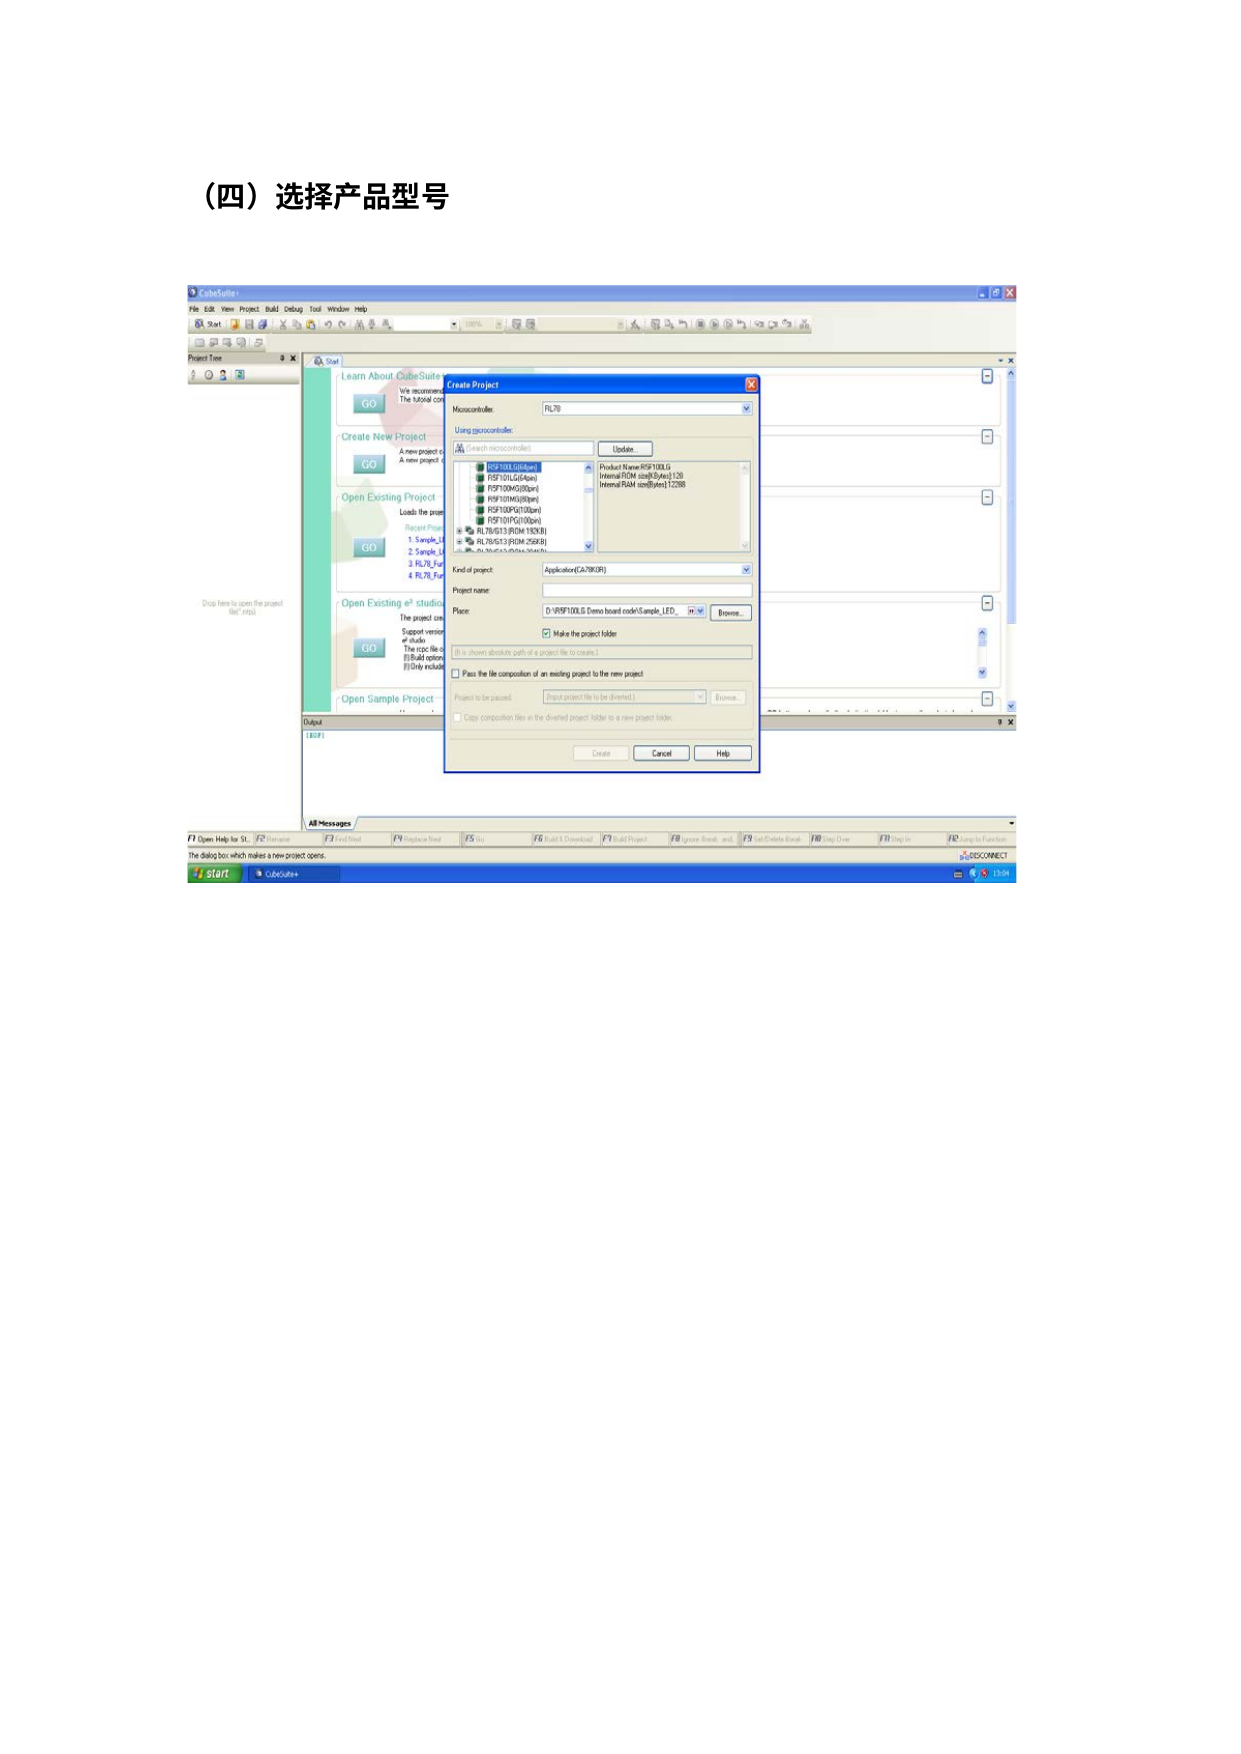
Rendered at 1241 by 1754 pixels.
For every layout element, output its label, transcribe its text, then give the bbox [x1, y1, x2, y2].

subtitle （四）选择产品型号 [187, 162, 1053, 227]
picture [187, 285, 1017, 883]
